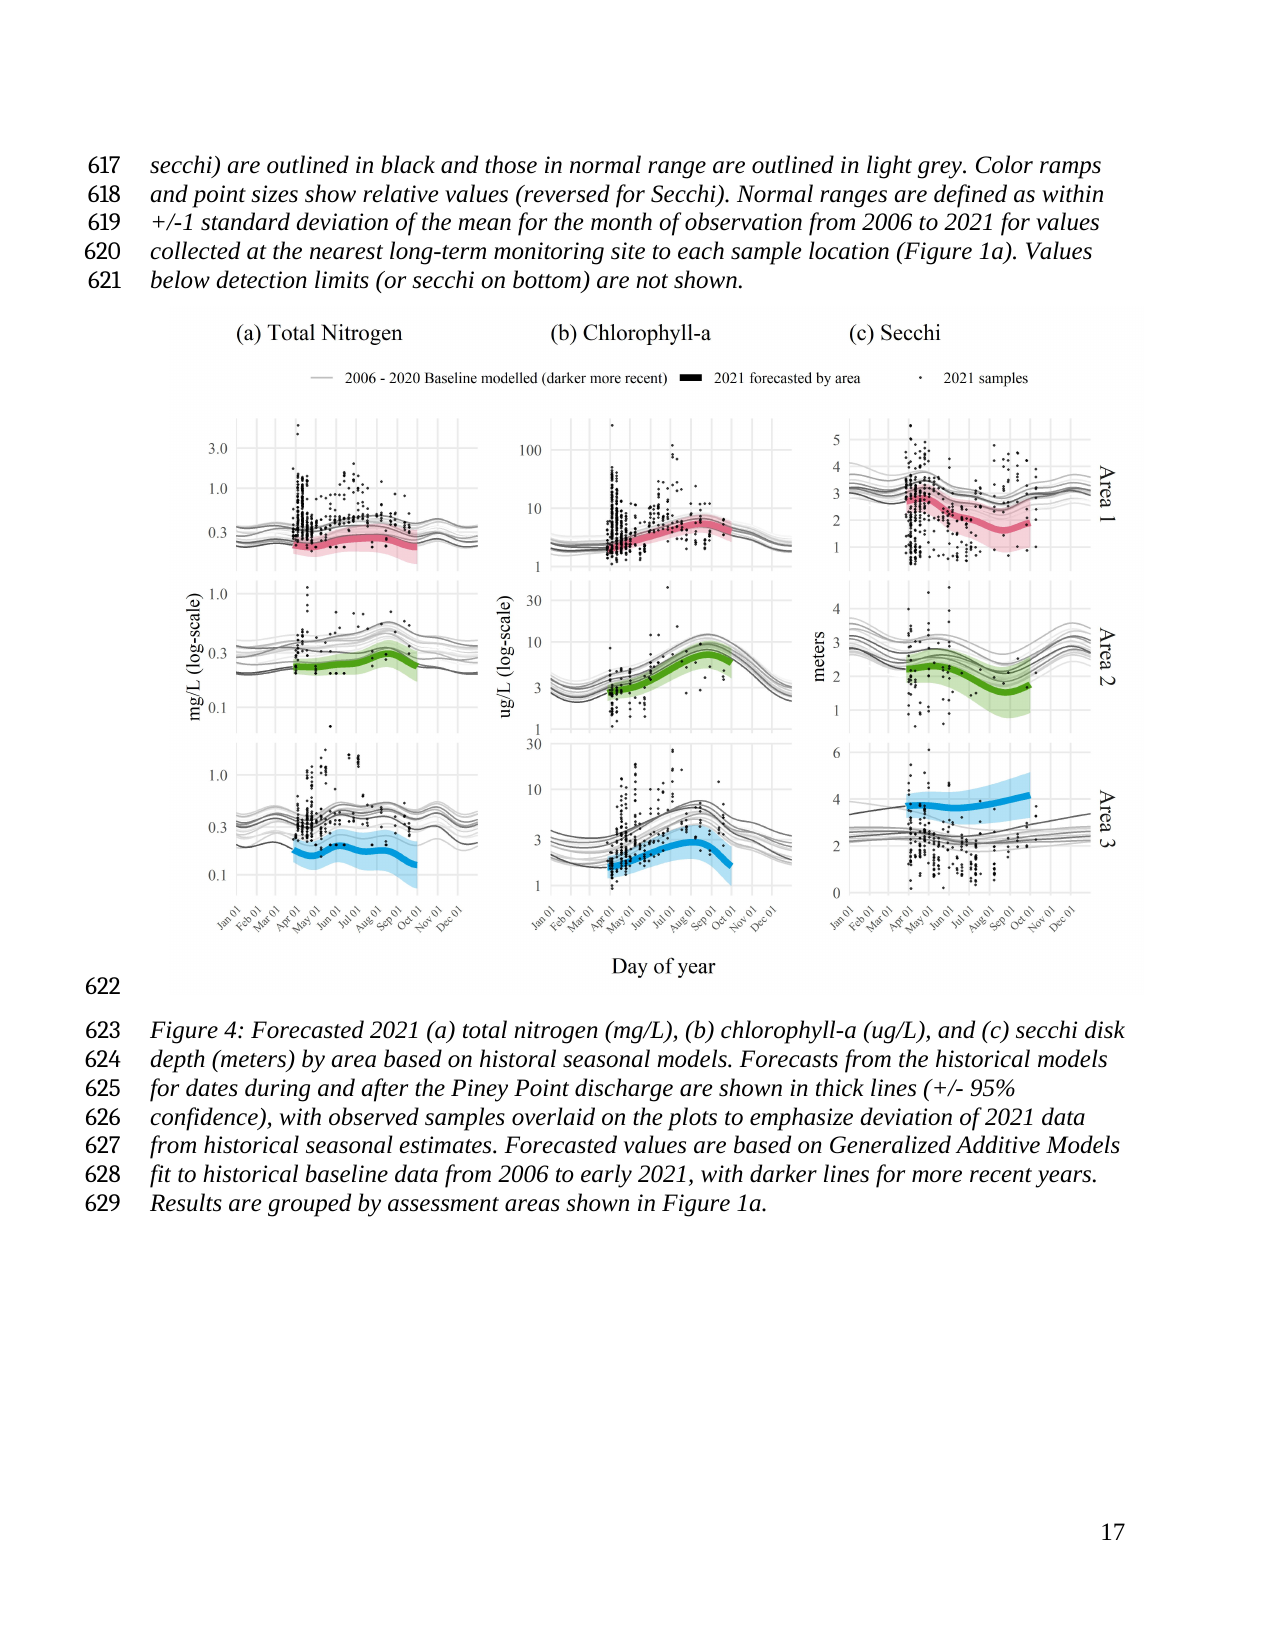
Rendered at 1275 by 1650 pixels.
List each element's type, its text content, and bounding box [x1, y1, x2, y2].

text Figure 4: Forecasted 2021 (a) total nitrogen (mg/L), (b) chlorophyll-a (ug/L), and (c) secchi disk depth (meters) by area based on historal seasonal models. Forecasts from the historical models for dates during and after the Piney Point discharge are shown in thick lines (+/- 95% confidence), with observed samples overlaid on the plots to emphasize deviation of 2021 data from historical seasonal estimates. Forecasted values are based on Generalized Additive Models fit to historical baseline data from 2006 to early 2021, with darker lines for more recent years. Results are grouped by assessment areas shown in Figure 1a. [150, 1015, 1125, 1217]
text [150, 150, 1125, 294]
picture [168, 306, 1144, 995]
